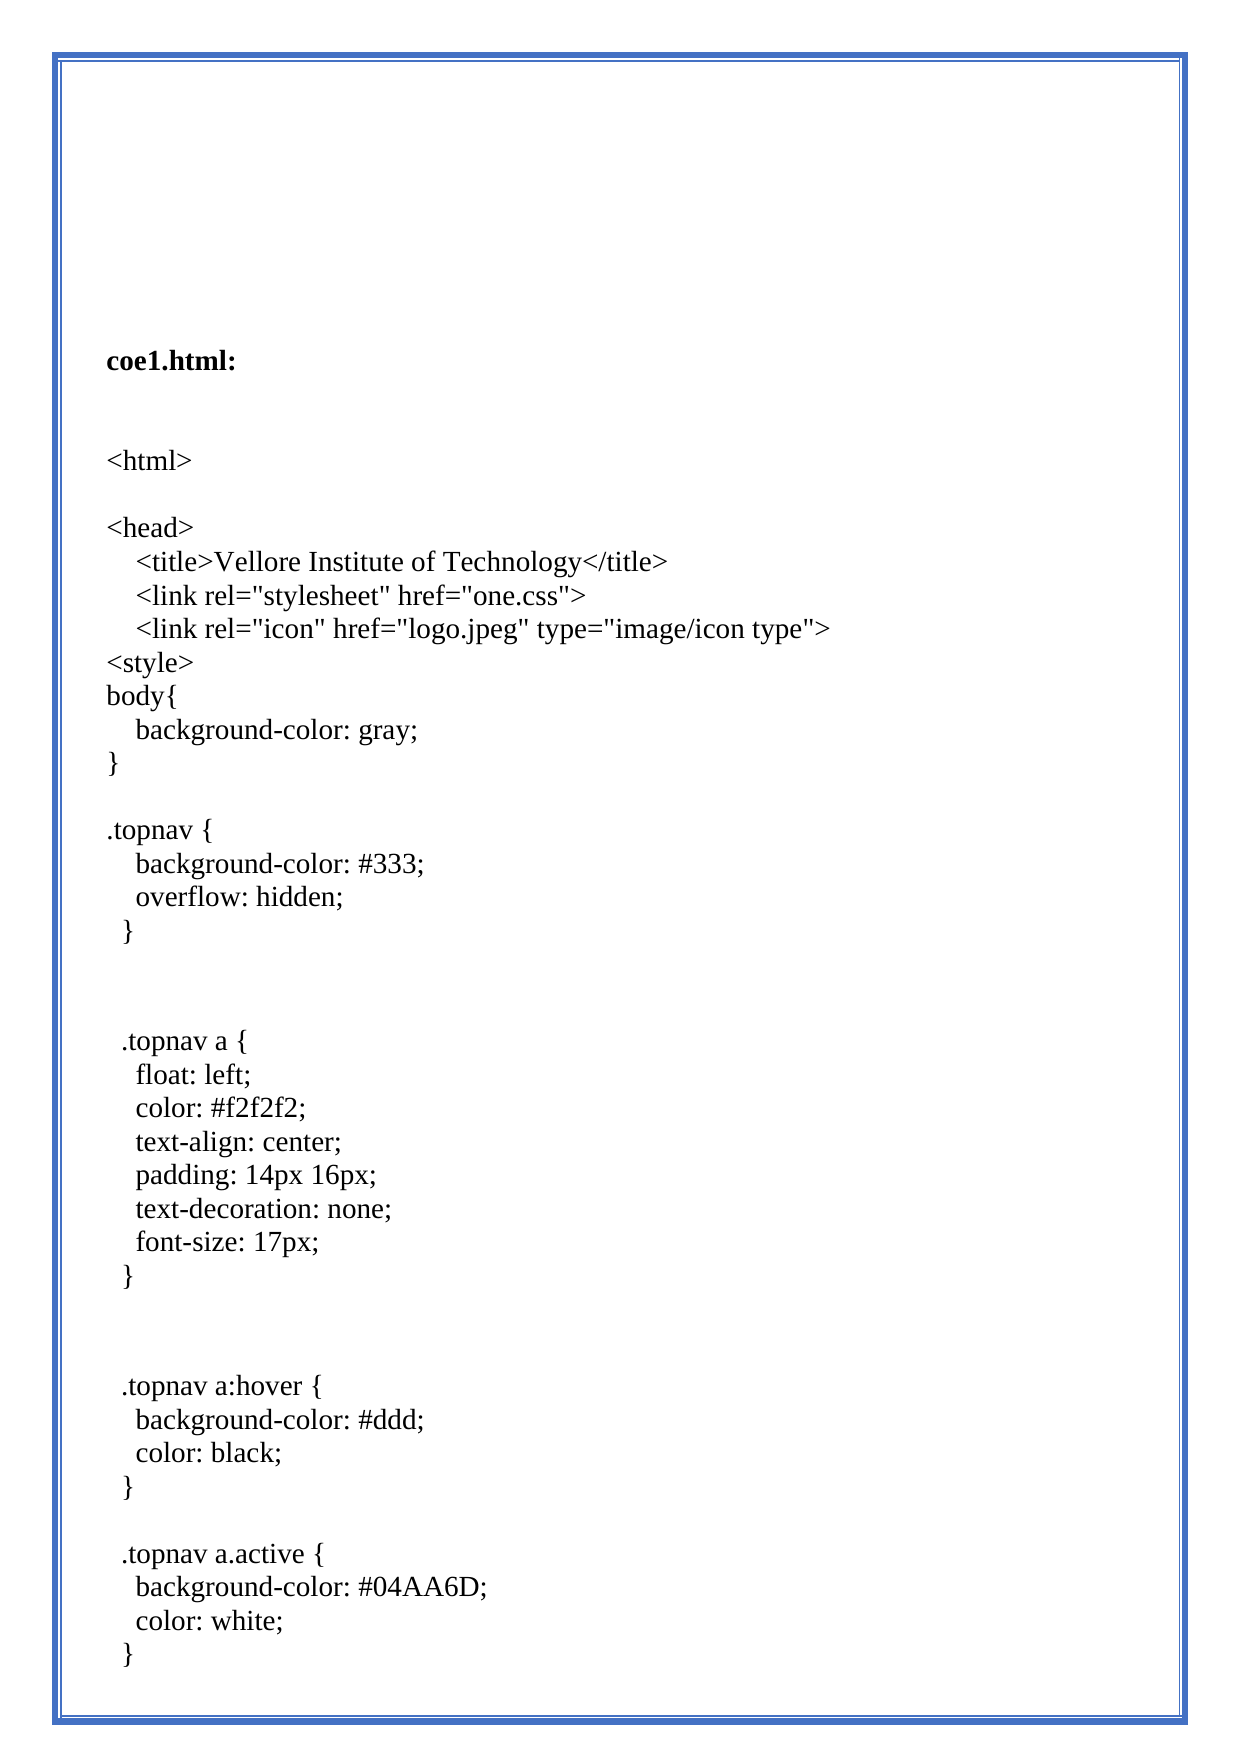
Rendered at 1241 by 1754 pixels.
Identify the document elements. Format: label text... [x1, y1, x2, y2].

text <title>Vellore Institute of Technology</title> [106, 544, 1134, 578]
text body{ [106, 678, 1134, 712]
text .topnav a:hover { [106, 1368, 1134, 1402]
text <html> [106, 443, 1134, 477]
text <style> [106, 645, 1134, 678]
text font-size: 17px; [106, 1224, 1134, 1258]
text padding: 14px 16px; [106, 1157, 1134, 1191]
text background-color: #ddd; [106, 1402, 1134, 1435]
text } [106, 1637, 1134, 1670]
text <link rel="stylesheet" href="one.css"> [106, 578, 1134, 611]
text background-color: gray; [106, 712, 1134, 745]
text .topnav a { [106, 1023, 1134, 1057]
text background-color: #04AA6D; [106, 1569, 1134, 1603]
text <head> [106, 511, 1134, 544]
text text-align: center; [106, 1124, 1134, 1157]
text .topnav { [106, 812, 1134, 846]
text float: left; [106, 1057, 1134, 1090]
text } [106, 745, 1134, 779]
text text-decoration: none; [106, 1191, 1134, 1224]
text } [106, 1469, 1134, 1502]
text coe1.html: [106, 343, 1134, 376]
text <link rel="icon" href="logo.jpeg" type="image/icon type"> [106, 611, 1134, 645]
text } [106, 1258, 1134, 1292]
text color: black; [106, 1435, 1134, 1469]
text } [106, 913, 1134, 947]
text .topnav a.active { [106, 1536, 1134, 1569]
text color: white; [106, 1603, 1134, 1637]
text overflow: hidden; [106, 879, 1134, 913]
text background-color: #333; [106, 846, 1134, 879]
text color: #f2f2f2; [106, 1090, 1134, 1124]
